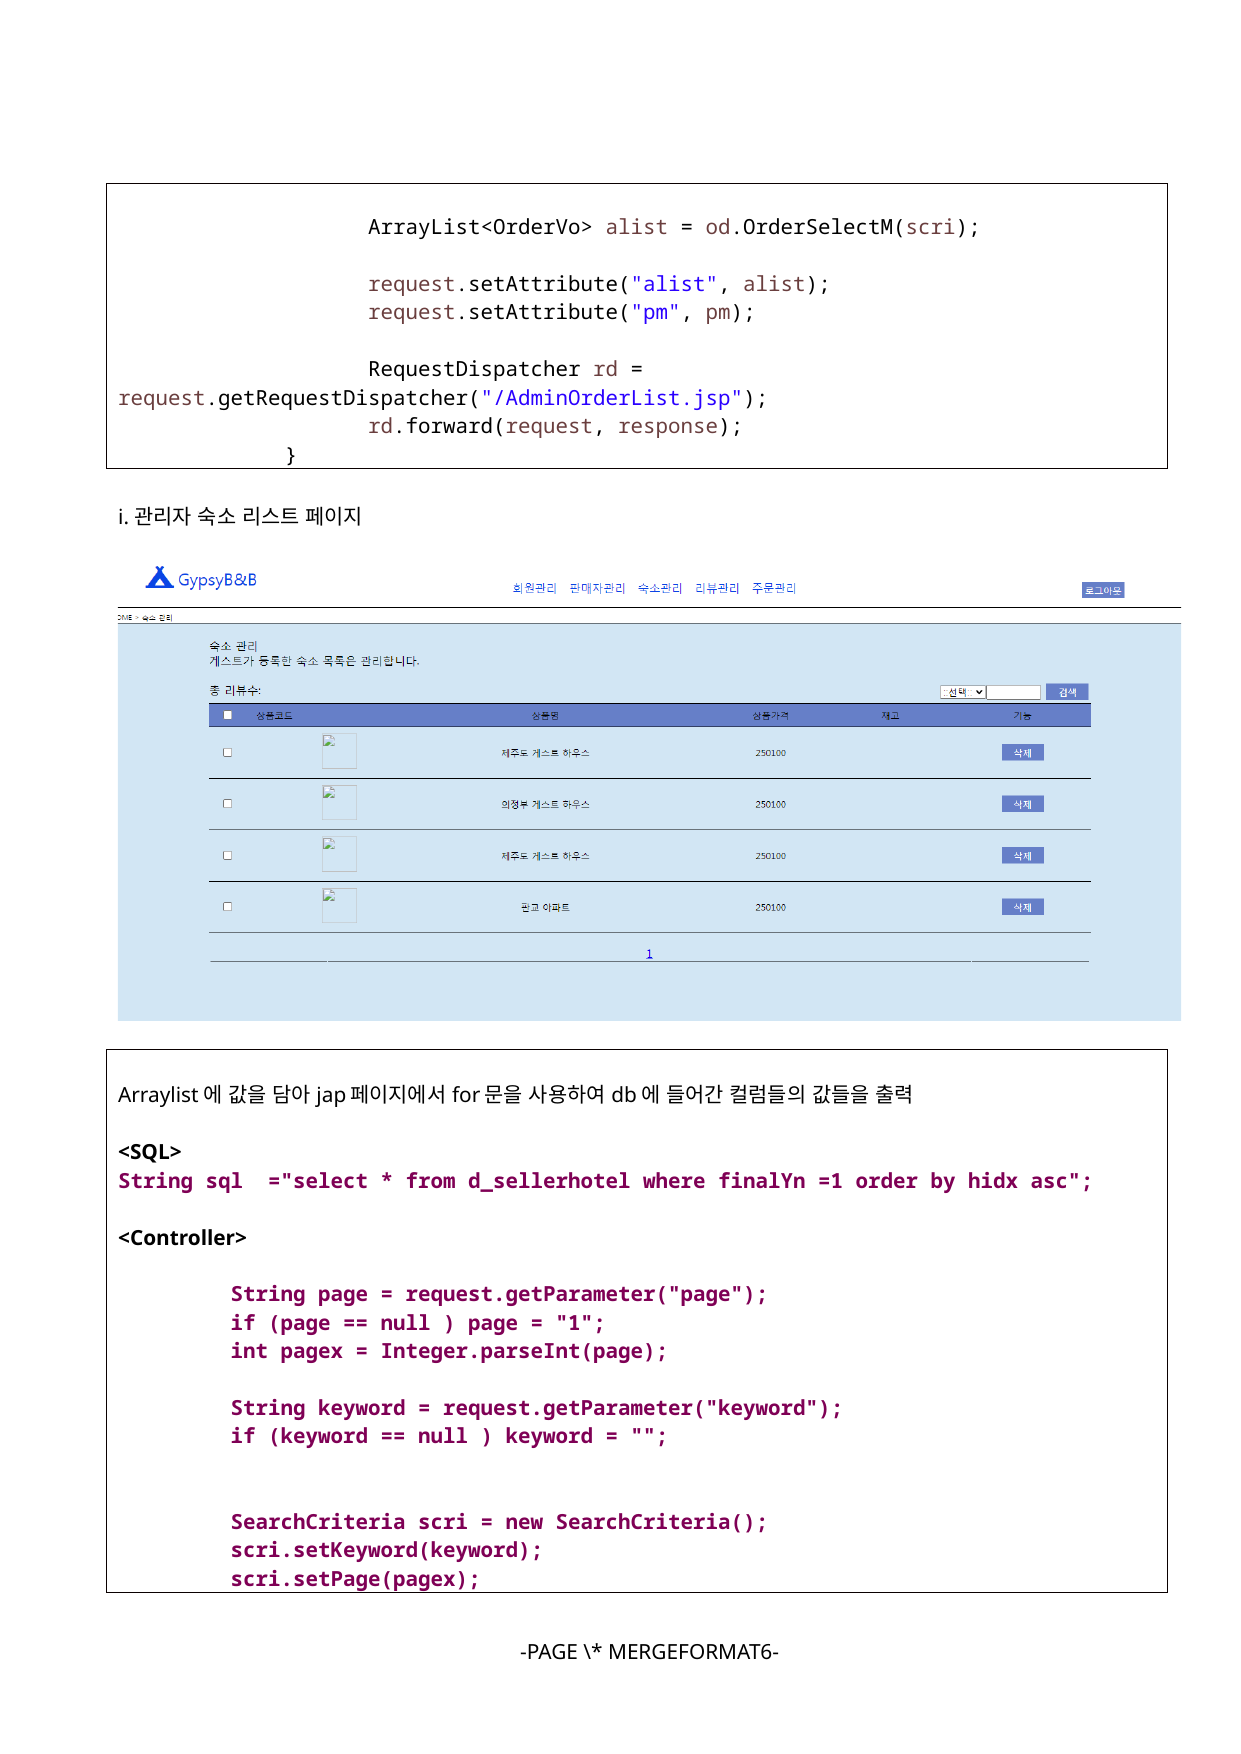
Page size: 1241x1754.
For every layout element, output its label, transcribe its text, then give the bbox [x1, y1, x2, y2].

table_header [107, 184, 1167, 468]
list 관리자 숙소 리스트 페이지 [118, 500, 1181, 530]
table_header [107, 1050, 1167, 1592]
picture [117, 559, 1182, 1021]
